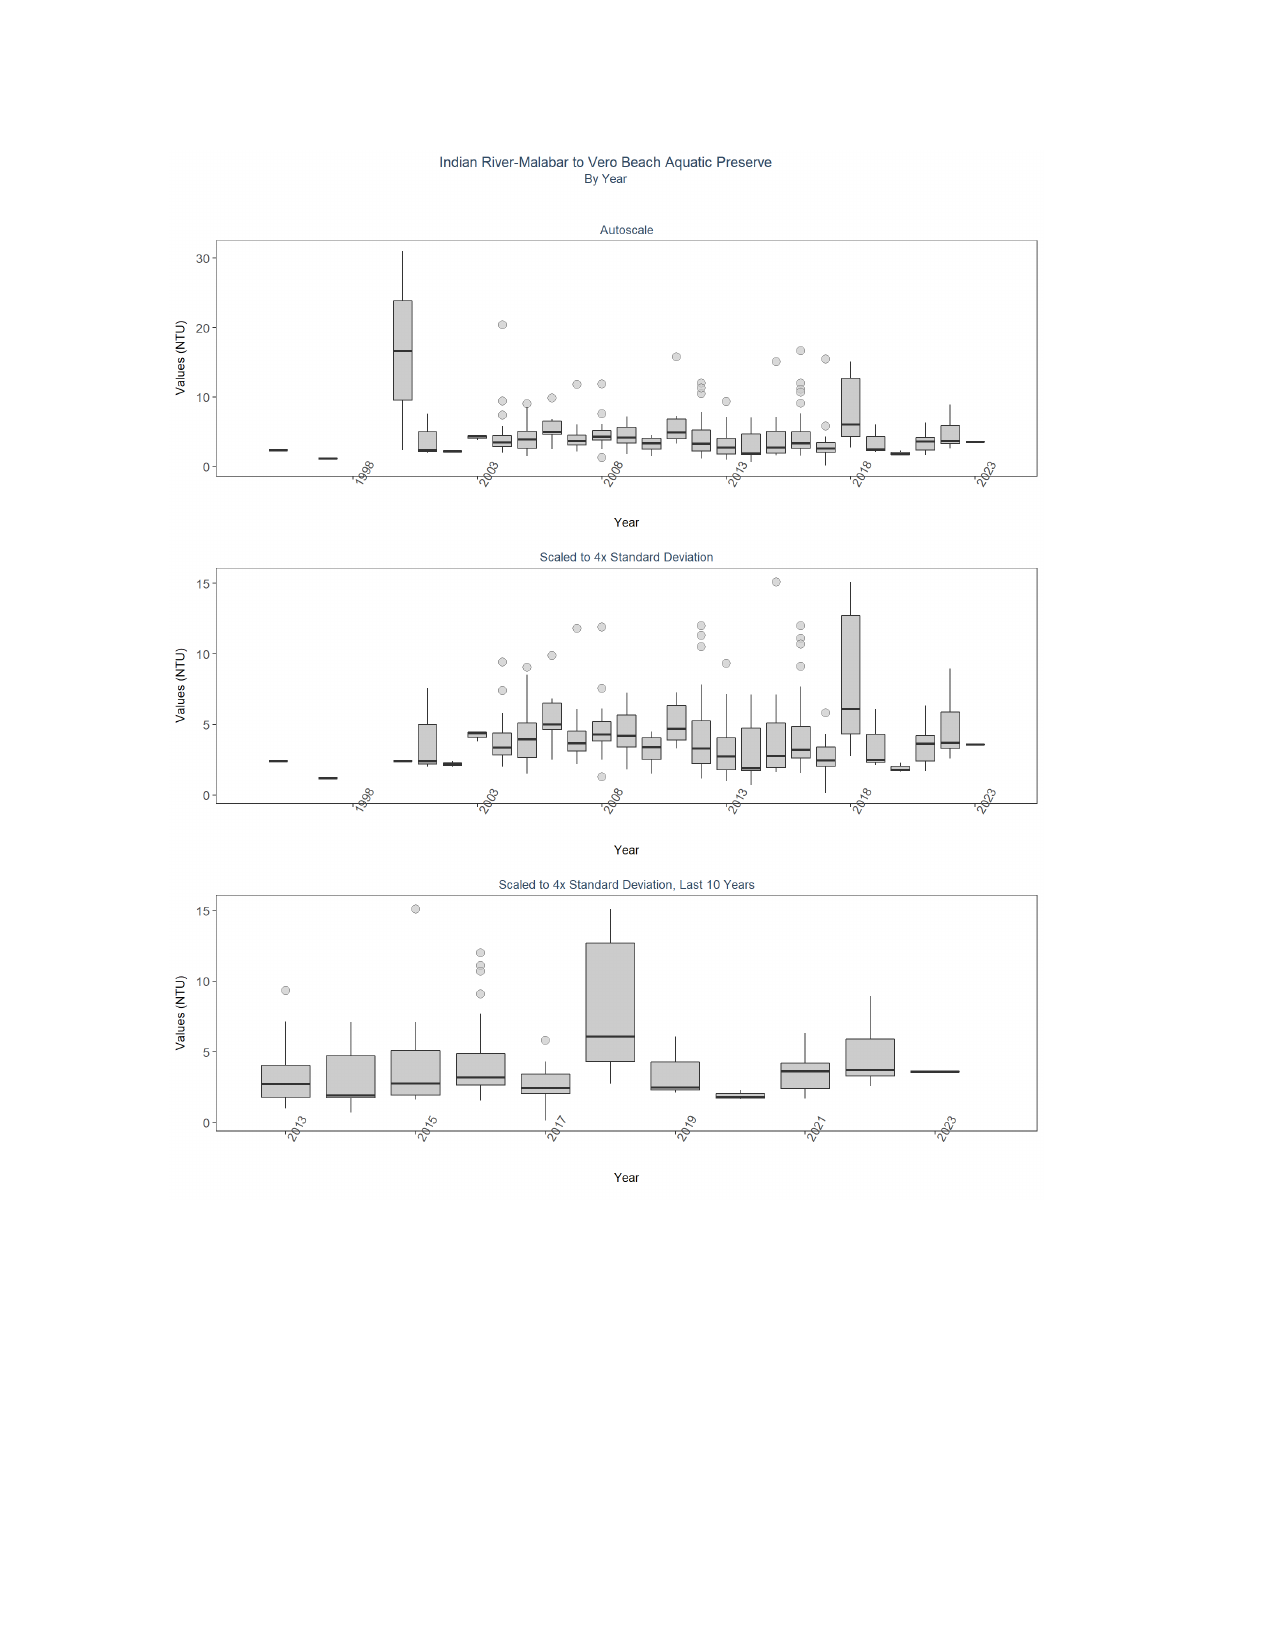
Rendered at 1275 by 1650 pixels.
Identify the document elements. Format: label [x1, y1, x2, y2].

picture [168, 150, 1044, 1200]
